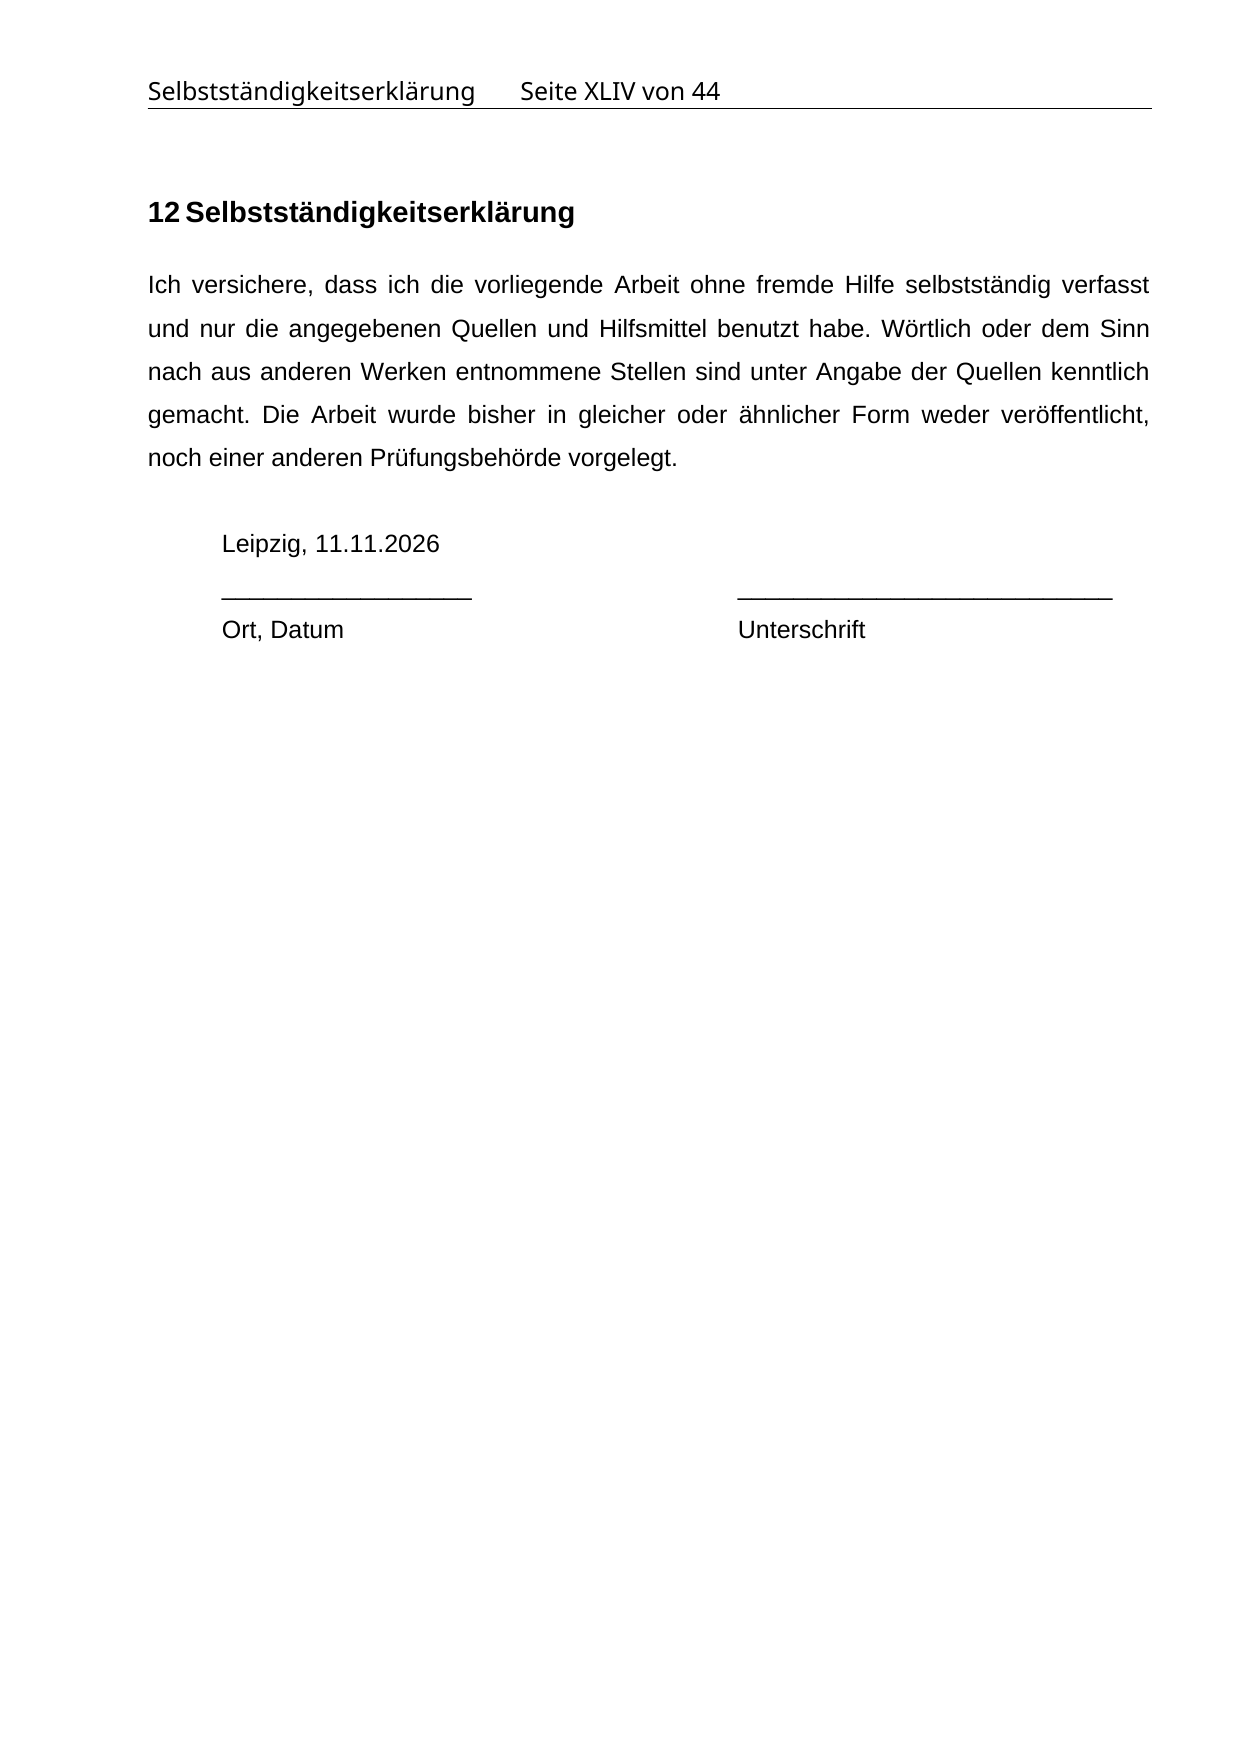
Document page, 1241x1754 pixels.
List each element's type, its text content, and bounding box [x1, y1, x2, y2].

text Leipzig, 26.06.2018 [148, 529, 1152, 558]
text Ort, Datum Unterschrift [148, 615, 1152, 644]
text Ich versichere, dass ich die vorliegende Arbeit ohne fremde Hilfe selbstständig verfasst und nur die angegebenen Quellen und Hilfsmittel benutzt habe. Wörtlich oder dem Sinn nach aus anderen Werken entnommene Stellen sind unter Angabe der Quellen kenntlich gemacht. Die Arbeit wurde bisher in gleicher oder ähnlicher Form weder veröffentlicht, noch einer anderen Prüfungsbehörde vorgelegt. [148, 270, 1152, 472]
subtitle Selbstständigkeitserklärung [148, 195, 1152, 229]
text __________________ ___________________________ [148, 572, 1152, 601]
